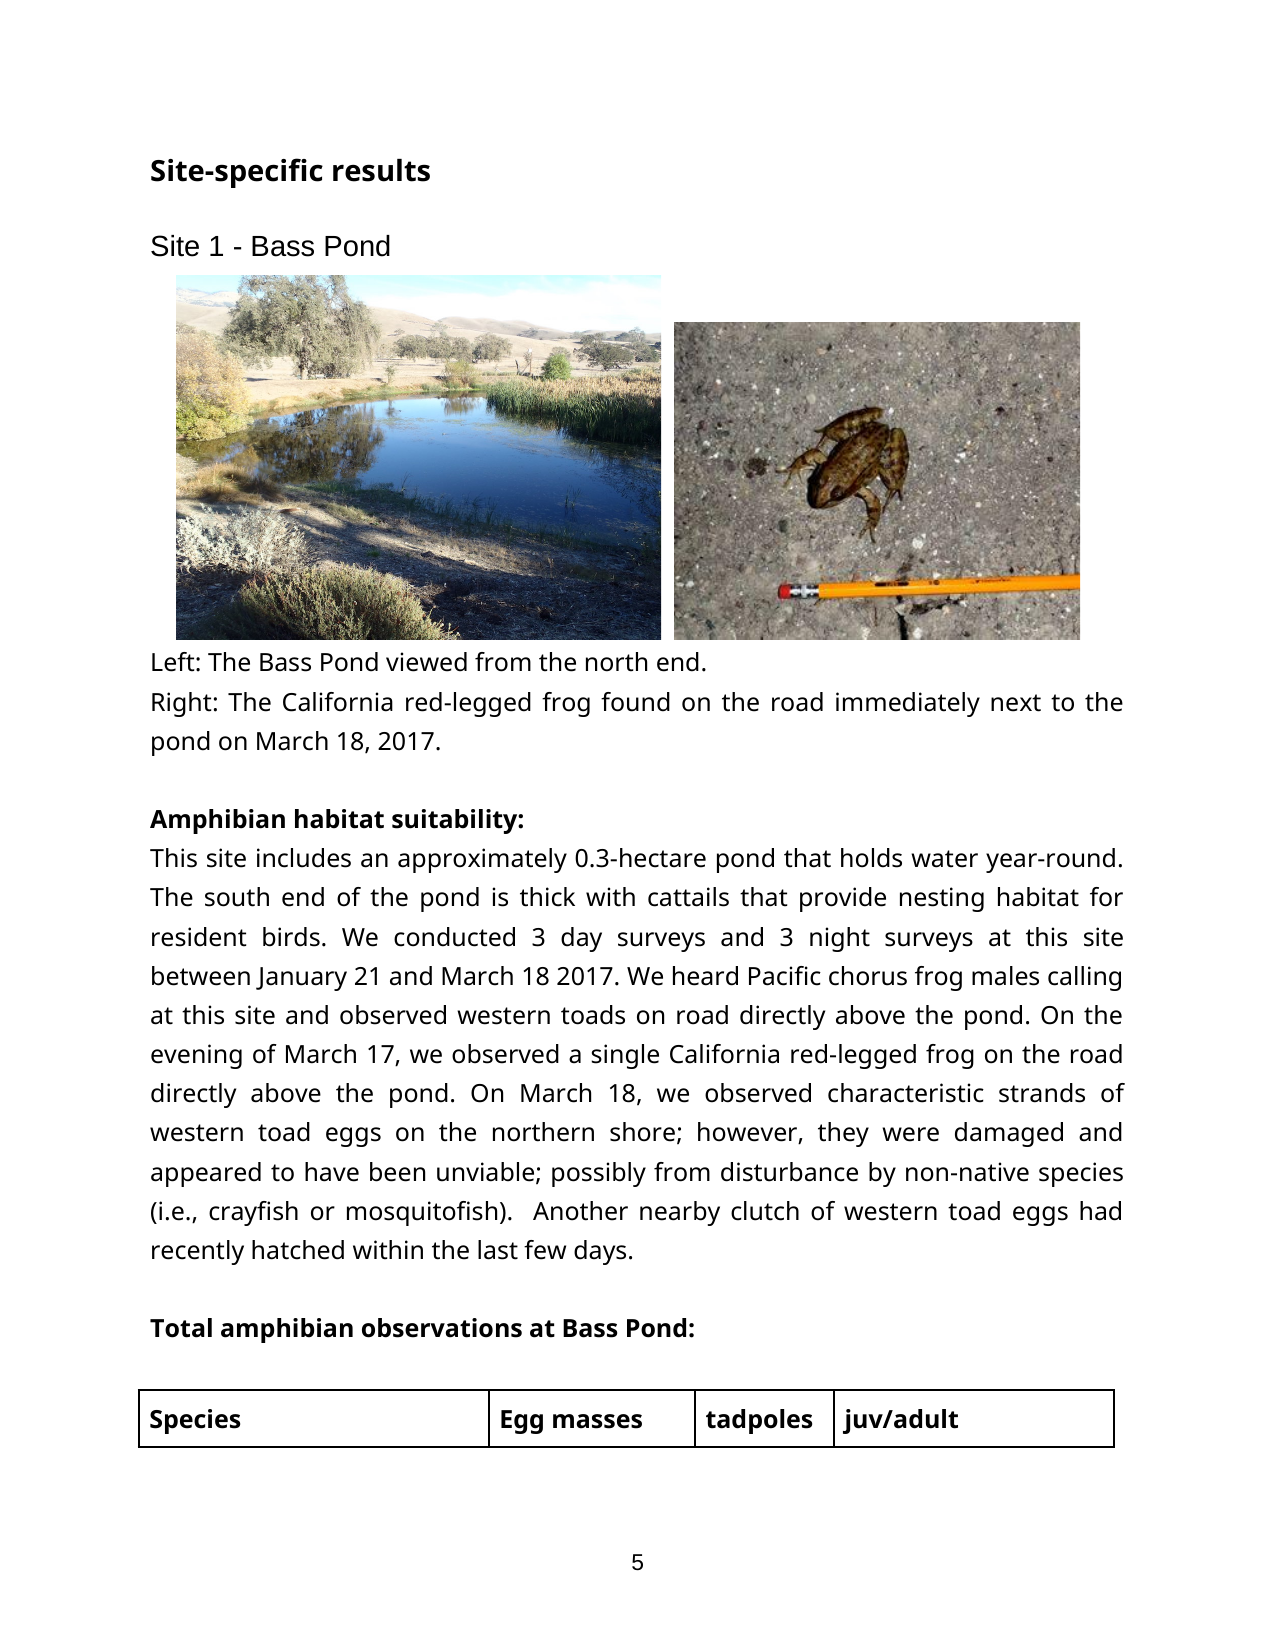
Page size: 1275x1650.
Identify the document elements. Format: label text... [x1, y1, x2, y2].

text Left: The Bass Pond viewed from the north end. [150, 645, 1125, 679]
text Total amphibian observations at Bass Pond: [150, 1311, 1125, 1345]
subtitle Site 1 - Bass Pond [150, 229, 1125, 262]
picture [674, 322, 1081, 640]
table_header Species [140, 1391, 488, 1446]
table_header juv/adult [835, 1391, 1113, 1446]
table_header tadpoles [696, 1391, 833, 1446]
text Right: The California red-legged frog found on the road immediately next to the pond on March 18, 2017. [150, 684, 1125, 757]
picture [176, 275, 662, 640]
text Site-specific results [150, 150, 1125, 190]
text This site includes an approximately 0.3-hectare pond that holds water year-round. The south end of the pond is thick with cattails that provide nesting habitat for resident birds. We conducted 3 day surveys and 3 night surveys at this site between January 21 and March 18 2017. We heard Pacific chorus frog males calling at this site and observed western toads on road directly above the pond. On the evening of March 17, we observed a single California red-legged frog on the road directly above the pond. On March 18, we observed characteristic strands of western toad eggs on the northern shore; however, they were damaged and appeared to have been unviable; possibly from disturbance by non-native species (i.e., crayfish or mosquitofish). Another nearby clutch of western toad eggs had recently hatched within the last few days. [150, 841, 1125, 1267]
text Amphibian habitat suitability: [150, 802, 1125, 836]
table_header Egg masses [490, 1391, 694, 1446]
